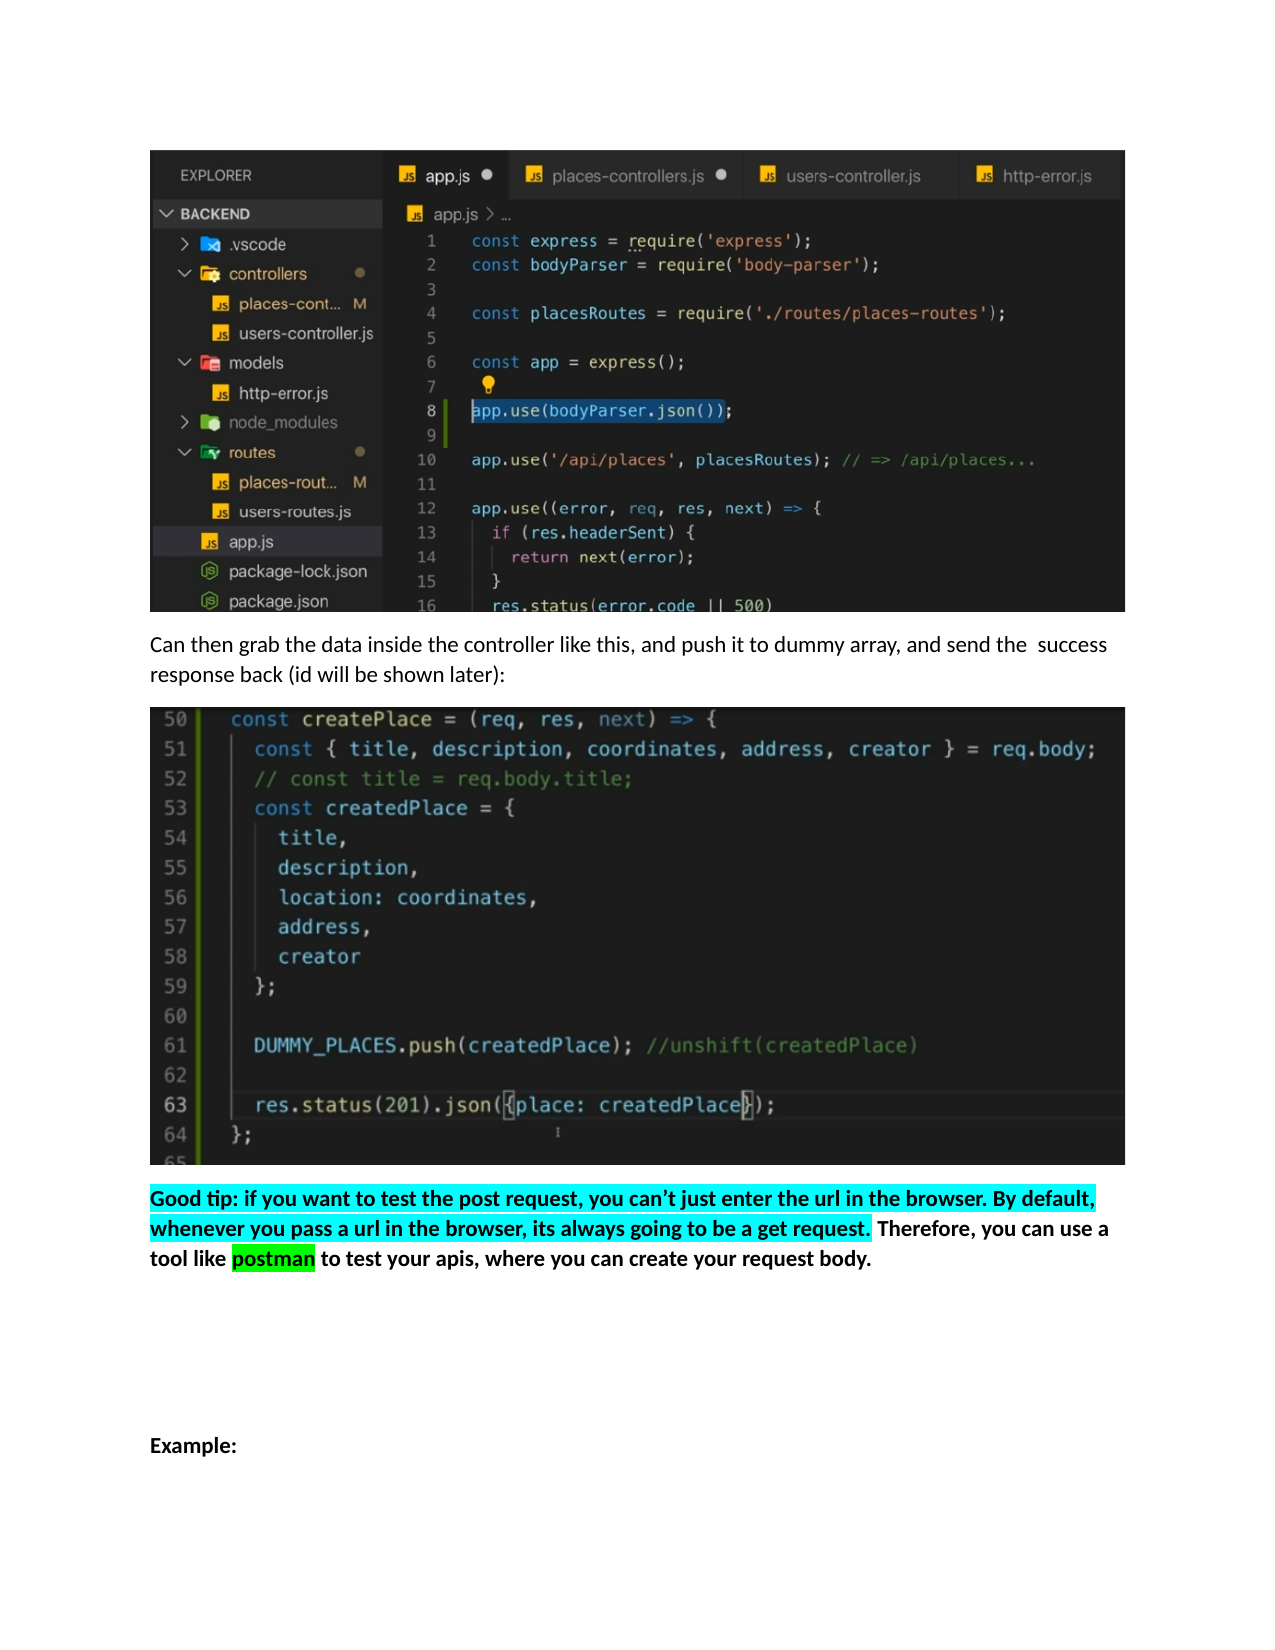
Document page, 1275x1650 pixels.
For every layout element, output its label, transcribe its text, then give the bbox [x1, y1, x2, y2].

picture [150, 707, 1125, 1165]
text Good tip: if you want to test the post request, you can’t just enter the url in the browser. By default, whenever you pass a url in the browser, its always going to be a get request. Therefore, you can use a tool like postman to test your apis, where you can create your request body. [150, 1184, 1125, 1272]
picture [150, 150, 1125, 612]
text Example: [150, 1432, 1125, 1459]
text Can then grab the data inside the controller like this, and push it to dummy array, and send the success response back (id will be shown later): [150, 630, 1125, 688]
